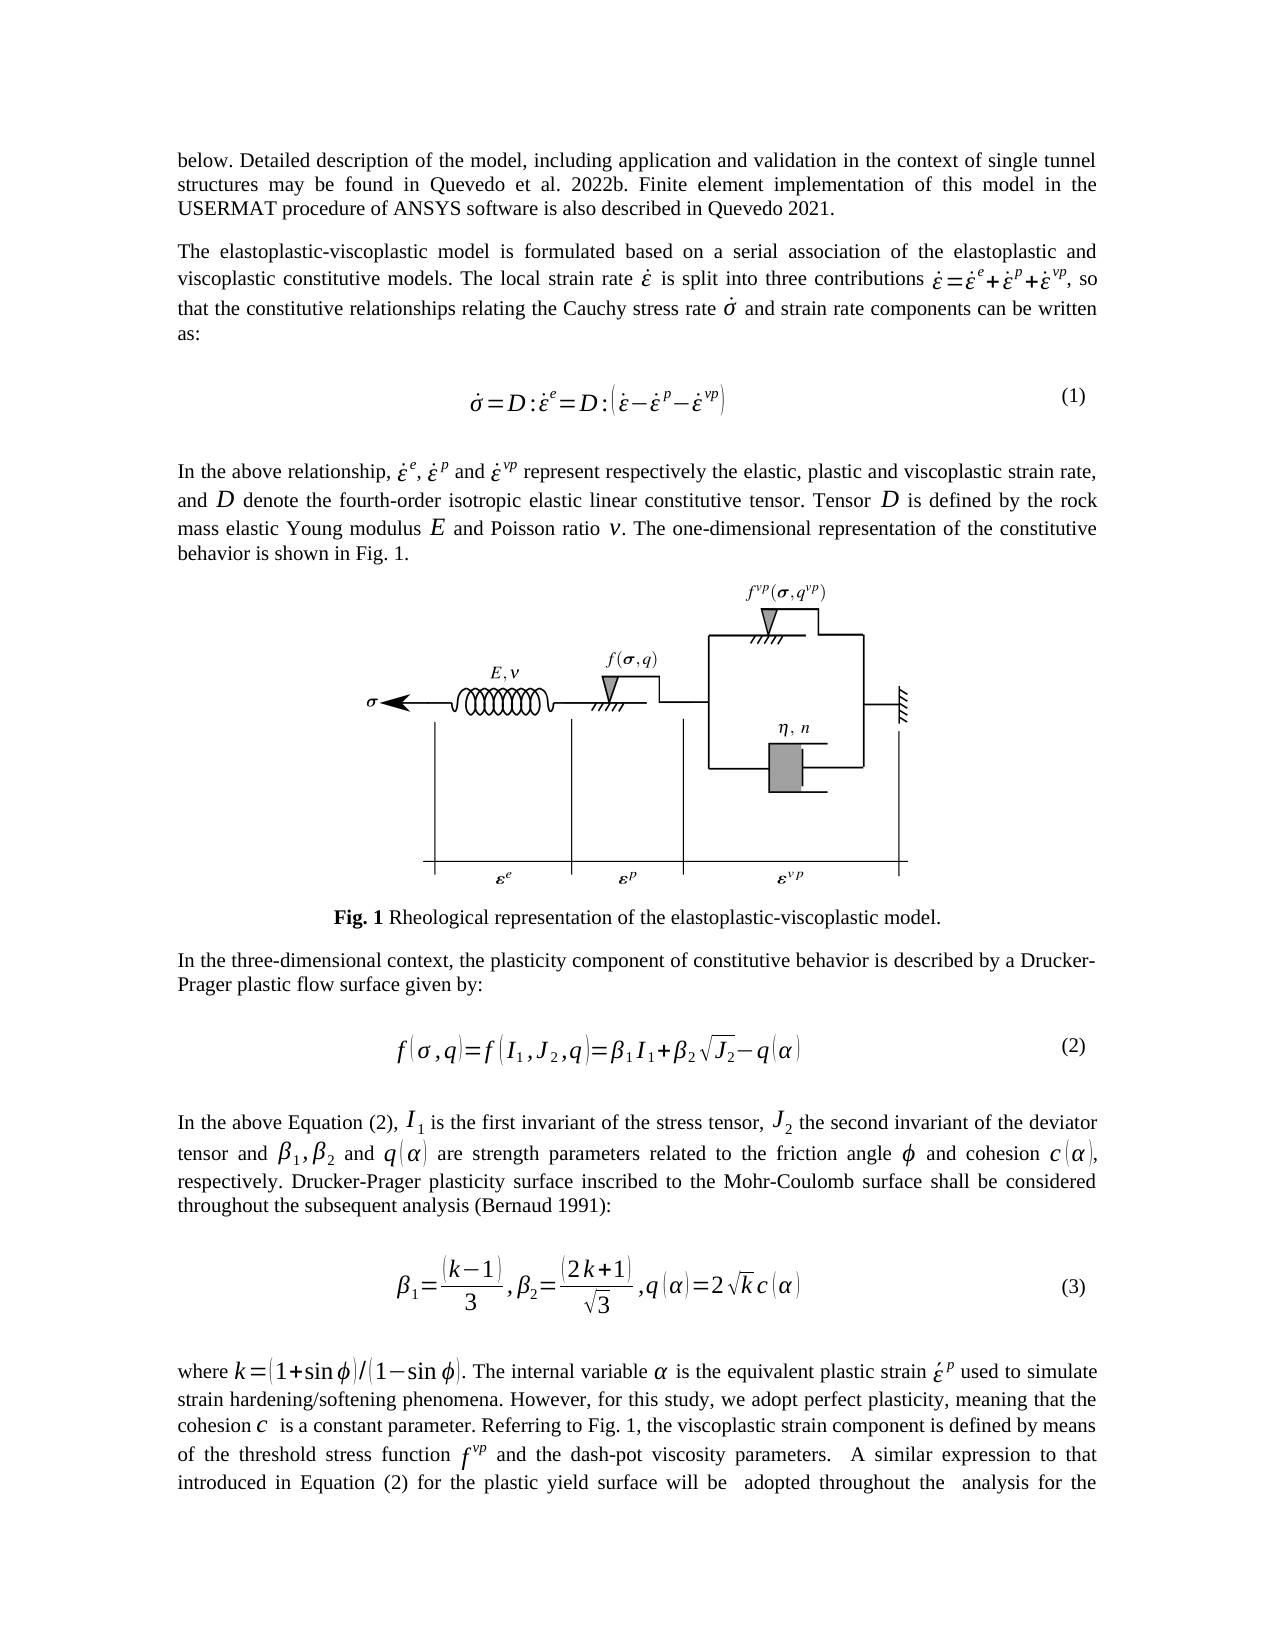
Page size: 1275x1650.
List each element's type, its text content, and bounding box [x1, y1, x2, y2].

table_header (3) [1018, 1236, 1097, 1337]
text Fig. 1 Rheological representation of the elastoplastic-viscoplastic model. [177, 905, 1098, 929]
text The elastoplastic-viscoplastic model is formulated based on a serial association of the elastoplastic and viscoplastic constitutive models. The local strain rate is split into three contributions , so that the constitutive relationships relating the Cauchy stress rate and strain rate components can be written as: [177, 238, 1098, 345]
text In the above Equation (2), is the first invariant of the stress tensor, the second invariant of the deviator tensor and and are strength parameters related to the friction angle and cohesion , respectively. Drucker-Prager plasticity surface inscribed to the Mohr-Coulomb surface shall be considered throughout the subsequent analysis (Bernaud 1991): [177, 1106, 1098, 1217]
table_header (1) [1018, 364, 1097, 436]
text In the three-dimensional context, the plasticity component of constitutive behavior is described by a Drucker-Prager plastic flow surface given by: [177, 948, 1098, 996]
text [177, 1356, 1098, 1494]
table_header (2) [1018, 1015, 1097, 1087]
table_header [177, 364, 1018, 436]
picture [366, 584, 909, 884]
table_header [177, 1236, 1018, 1337]
text In the above relationship, , and represent respectively the elastic, plastic and viscoplastic strain rate, and denote the fourth-order isotropic elastic linear constitutive tensor. Tensor is defined by the rock mass elastic Young modulus and Poisson ratio . The one-dimensional representation of the constitutive behavior is shown in Fig. 1. [177, 455, 1098, 565]
table_header [177, 1015, 1018, 1087]
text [177, 148, 1098, 220]
